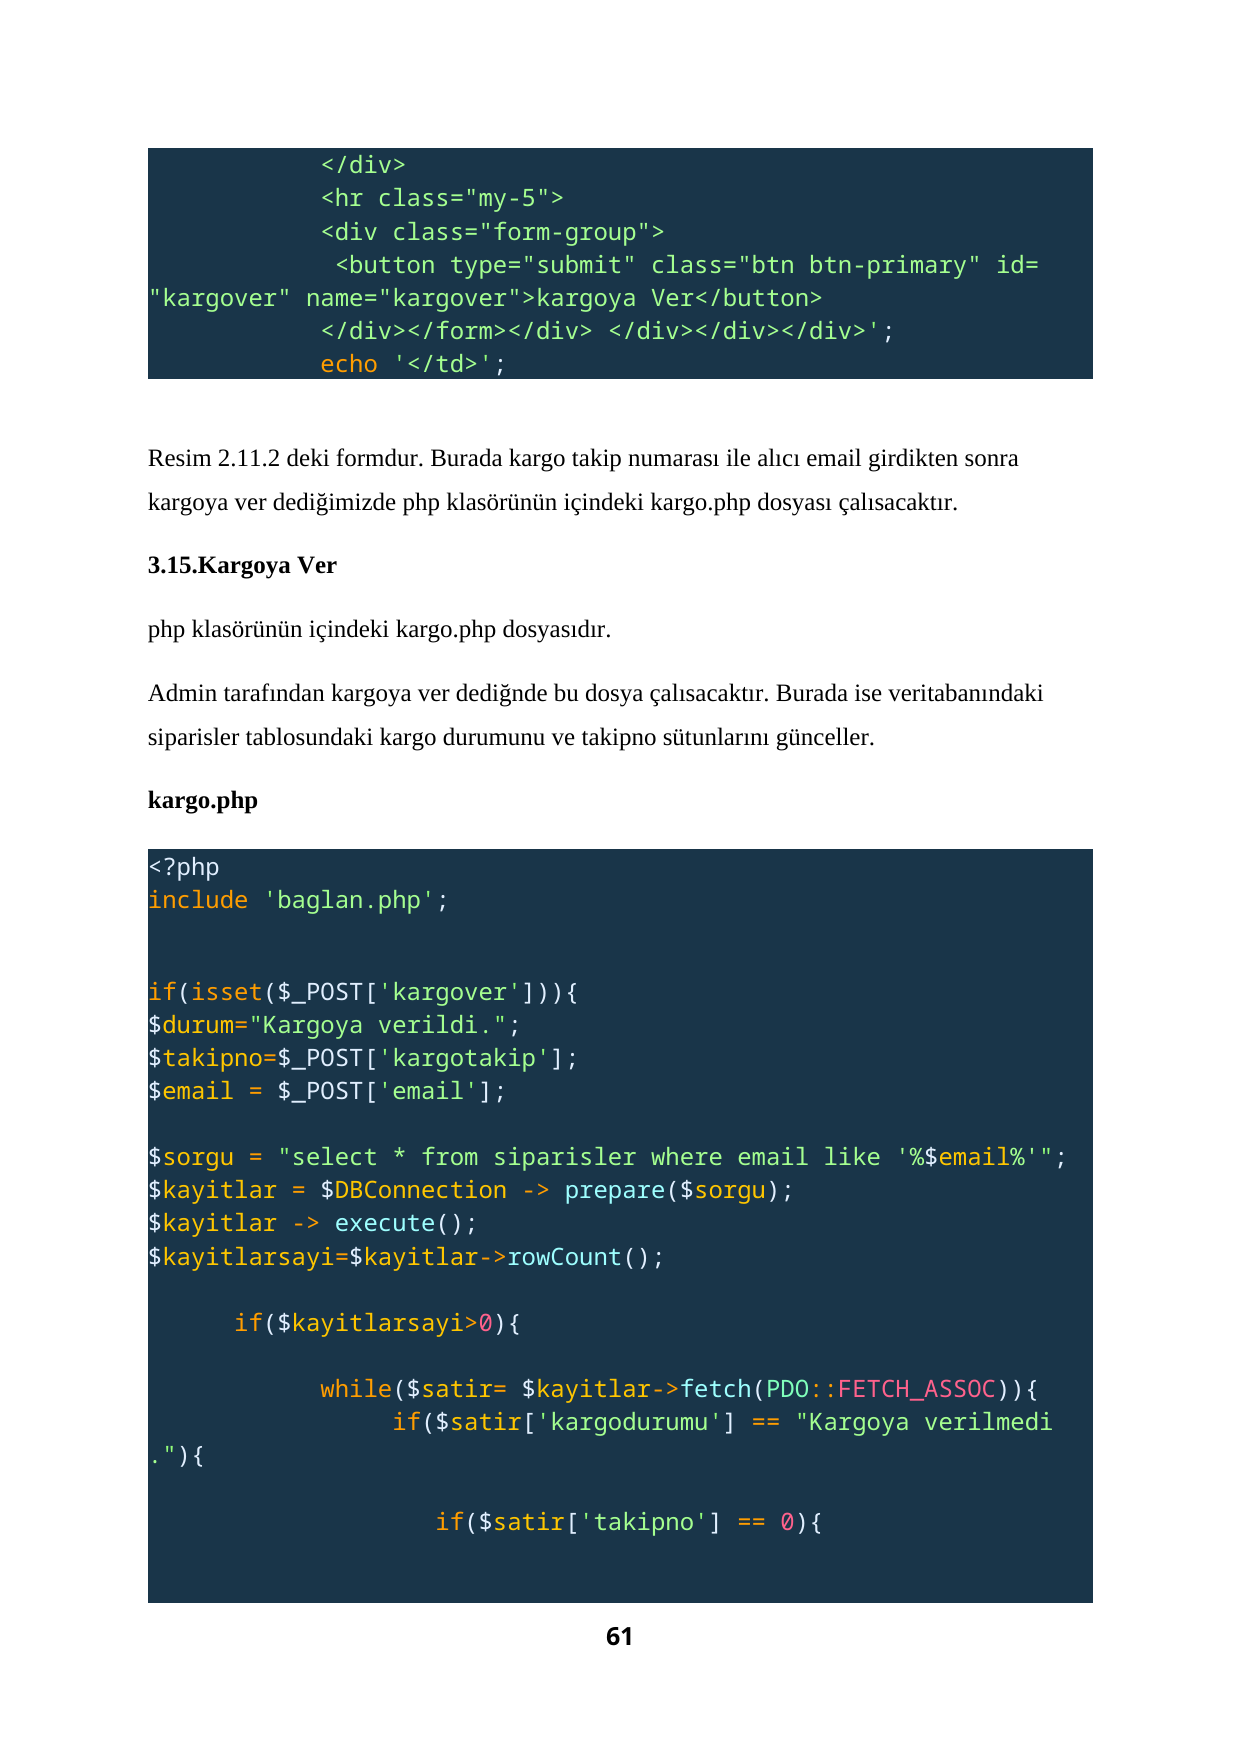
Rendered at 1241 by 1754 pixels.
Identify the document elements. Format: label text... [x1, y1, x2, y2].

text <div class="form-group"> [148, 214, 1093, 247]
text while($satir= $kayitlar->fetch(PDO::FETCH_ASSOC)){ [148, 1371, 1093, 1404]
text Resim 2.11.2 deki formdur. Burada kargo takip numarası ile alıcı email girdikten sonra kargoya ver dediğimizde php klasörünün içindeki kargo.php dosyası çalısacaktır. [148, 443, 1093, 515]
text 3.15.Kargoya Ver [148, 551, 1093, 579]
text <?php [148, 849, 1093, 883]
text </div></form></div> </div></div></div>'; [148, 313, 1093, 346]
text kargo.php [148, 786, 1093, 814]
text $email = $_POST['email']; [148, 1073, 1093, 1106]
text $kayitlar -> execute(); [148, 1206, 1093, 1239]
text Admin tarafından kargoya ver dediğnde bu dosya çalısacaktır. Burada ise veritabanındaki siparisler tablosundaki kargo durumunu ve takipno sütunlarını günceller. [148, 678, 1093, 750]
text <button type="submit" class="btn btn-primary" id= "kargover" name="kargover">kargoya Ver</button> [148, 247, 1093, 313]
text if($satir['kargodurumu'] == "Kargoya verilmedi."){ [148, 1404, 1093, 1471]
text $kayitlar = $DBConnection -> prepare($sorgu); [148, 1173, 1093, 1206]
text if(isset($_POST['kargover'])){ [148, 974, 1093, 1007]
text $durum="Kargoya verildi."; [148, 1007, 1093, 1040]
text echo '</td>'; [148, 346, 1093, 379]
text if($satir['takipno'] == 0){ [148, 1504, 1093, 1603]
text php klasörünün içindeki kargo.php dosyasıdır. [148, 614, 1093, 643]
text </div> [148, 148, 1093, 181]
text if($kayitlarsayi>0){ [148, 1305, 1093, 1338]
text <hr class="my-5"> [148, 181, 1093, 214]
text include 'baglan.php'; [148, 883, 1093, 916]
text $takipno=$_POST['kargotakip']; [148, 1040, 1093, 1073]
text $sorgu = "select * from siparisler where email like '%$email%'"; [148, 1139, 1093, 1173]
text $kayitlarsayi=$kayitlar->rowCount(); [148, 1239, 1093, 1272]
